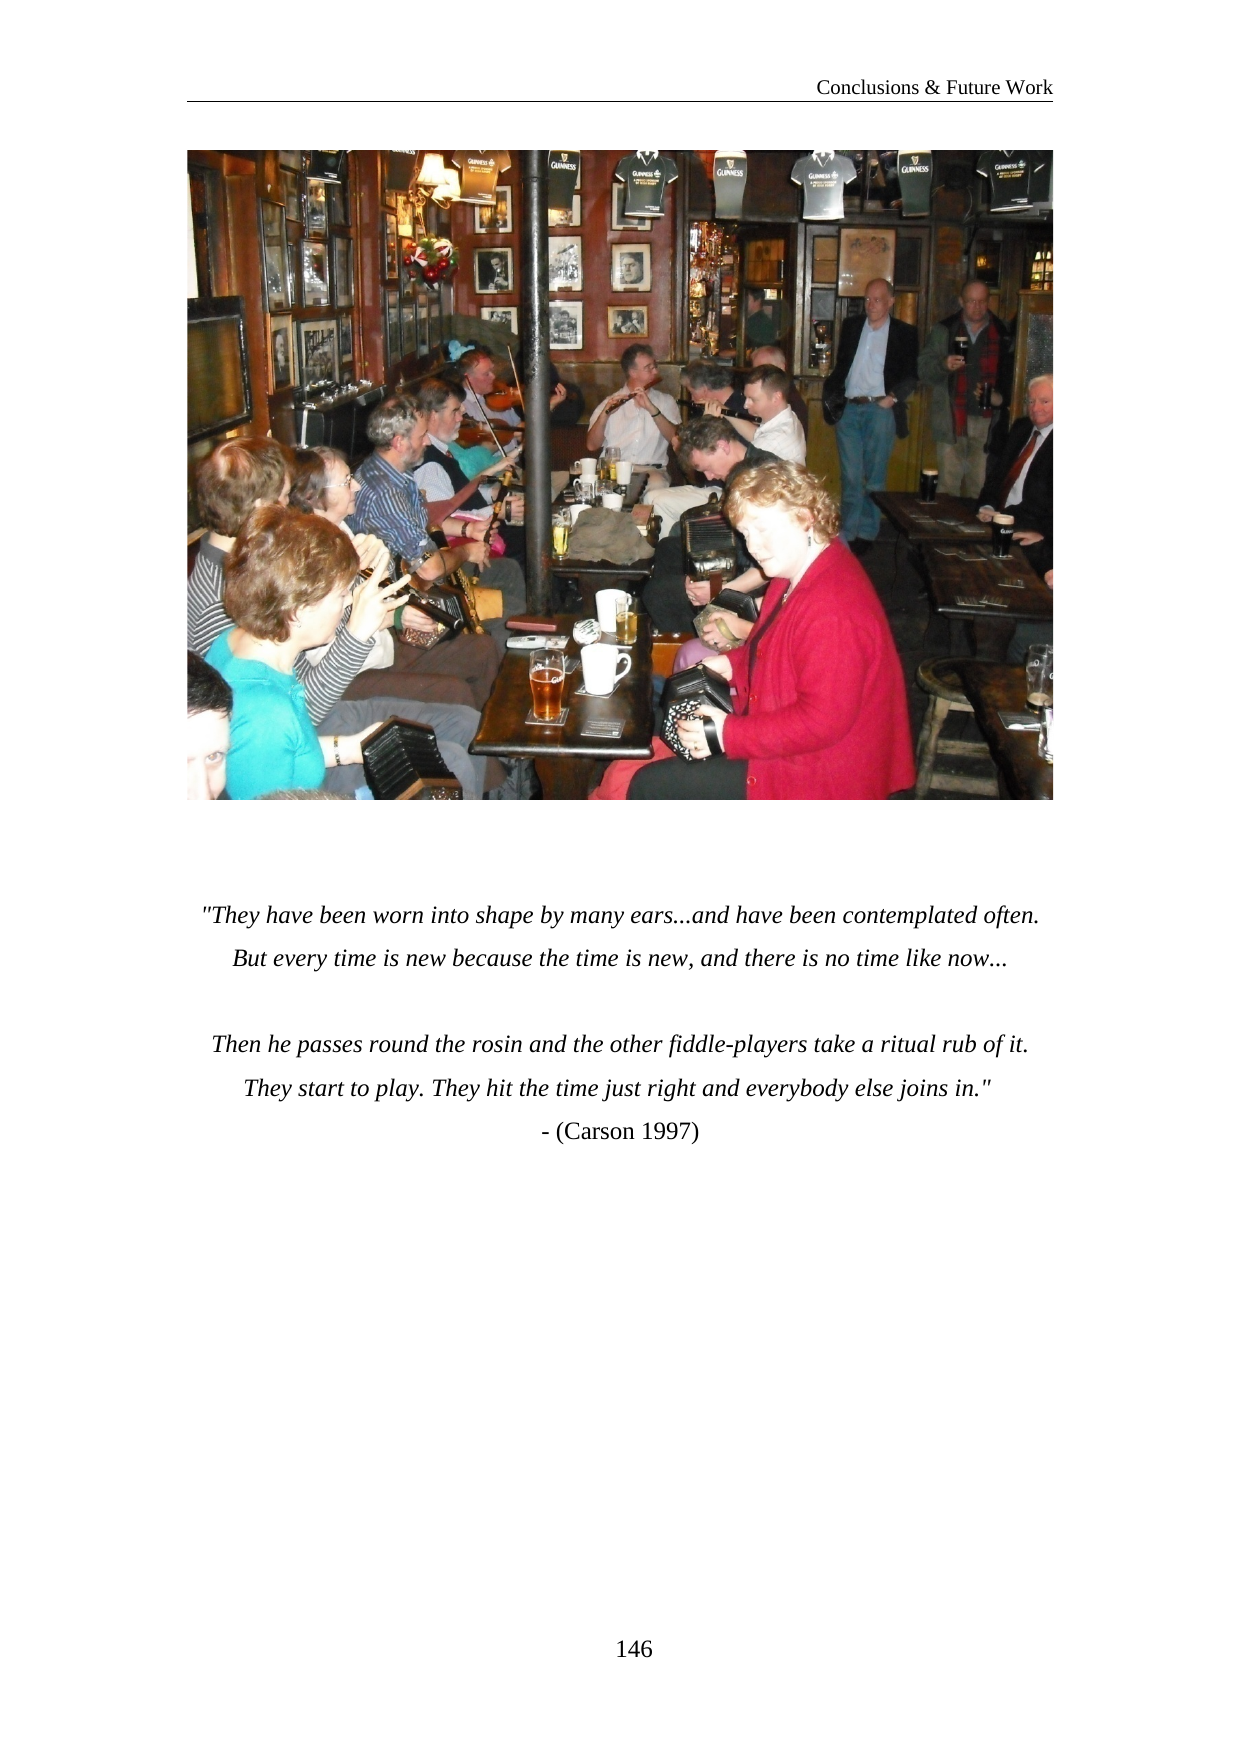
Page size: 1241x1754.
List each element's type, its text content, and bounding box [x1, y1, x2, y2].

text "They have been worn into shape by many ears...and have been contemplated often. But every time is new because the time is new, and there is no time like now... Then he passes round the rosin and the other fiddle-players take a ritual rub of it. They start to play. They hit the time just right and everybody else joins in." - (Carson 1997) [187, 900, 1053, 1144]
picture [187, 150, 1054, 800]
